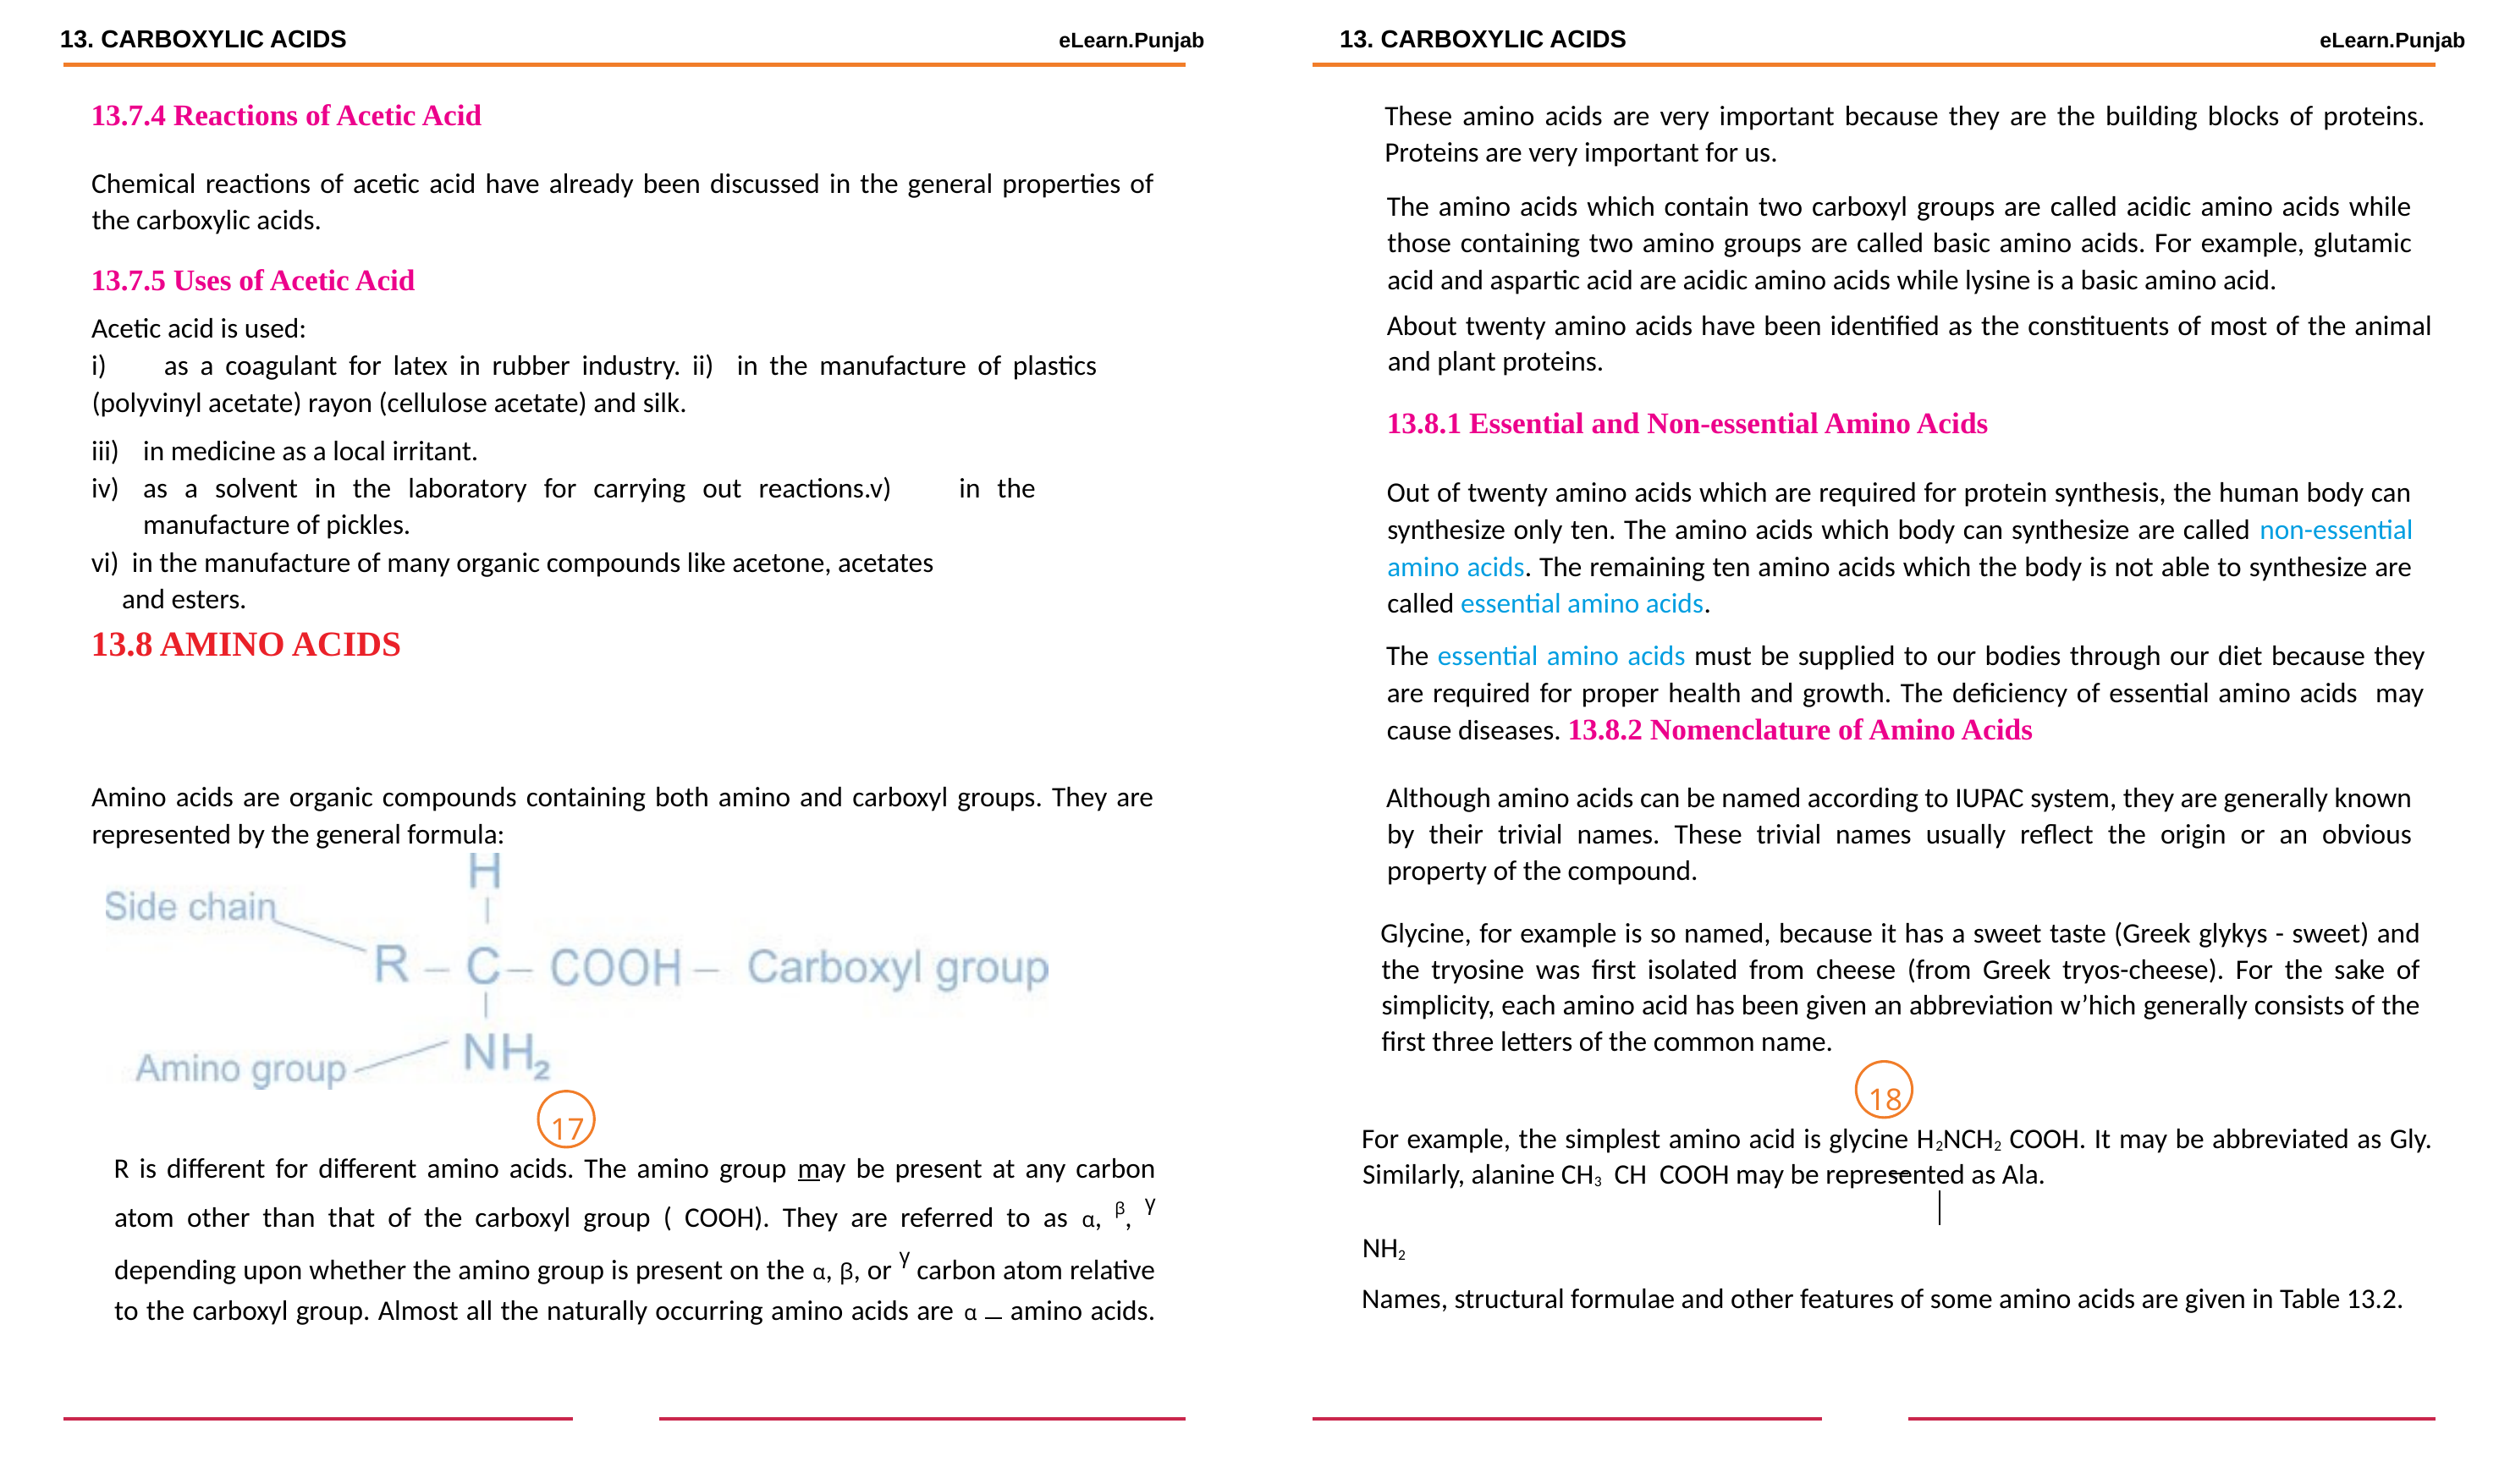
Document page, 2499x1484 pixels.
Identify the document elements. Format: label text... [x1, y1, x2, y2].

subtitle 13.8.1 Essential and Non-essential Amino Acids [1386, 405, 2329, 440]
text R is different for different amino acids. The amino group may be present at any carbon atom other than that of the carboxyl group ( COOH). They are referred to as α, β, γ depending upon whether the amino group is present on the α, β, or γ carbon atom relative to the carboxyl group. Almost all the naturally occurring amino acids are α amino acids. These amino acids are very important because they are the building blocks of proteins. Proteins are very important for us. [113, 1150, 1155, 1327]
text vi) in the manufacture of many organic compounds like acetone, acetates [91, 544, 1163, 579]
text The amino acids which contain two carboxyl groups are called acidic amino acids while those containing two amino groups are called basic amino acids. For example, glutamic acid and aspartic acid are acidic amino acids while lysine is a basic amino acid. [1386, 188, 2414, 296]
text R is different for different amino acids. The amino group may be present at any carbon atom other than that of the carboxyl group ( COOH). They are referred to as α, β, γ depending upon whether the amino group is present on the α, β, or γ carbon atom relative to the carboxyl group. Almost all the naturally occurring amino acids are α amino acids. These amino acids are very important because they are the building blocks of proteins. Proteins are very important for us. [1384, 98, 2426, 169]
text and esters. [122, 581, 1155, 615]
text Amino acids are organic compounds containing both amino and carboxyl groups. They are represented by the general formula: [91, 779, 1155, 851]
text For example, the simplest amino acid is glycine H2NCH2 COOH. It may be abbreviated as Gly. Similarly, alanine CH3 CH COOH may be represented as Ala. [1362, 1121, 2433, 1191]
text Names, structural formulae and other features of some amino acids are given in Table 13.2. [1362, 1281, 2433, 1316]
subtitle 13.8 AMINO ACIDS [91, 624, 1163, 663]
subtitle 13.7.5 Uses of Acetic Acid [91, 263, 1059, 297]
picture [106, 853, 1049, 1090]
text Acetic acid is used: [91, 311, 1155, 345]
text Glycine, for example is so named, because it has a sweet taste (Greek glykys - sweet) and the tryosine was first isolated from cheese (from Greek tryos-cheese). For the sake of simplicity, each amino acid has been given an abbreviation w’hich generally consists of the first three letters of the common name. [1380, 915, 2422, 1058]
subtitle 13.7.4 Reactions of Acetic Acid [91, 98, 1059, 133]
list in medicine as a local irritant. [91, 433, 1037, 468]
text Out of twenty amino acids which are required for protein synthesis, the human body can synthesize only ten. The amino acids which body can synthesize are called non-essential amino acids. The remaining ten amino acids which the body is not able to synthesize are called essential amino acids. [1386, 475, 2414, 620]
text About twenty amino acids have been identified as the constituents of most of the animal and plant proteins. [1386, 307, 2433, 378]
list as a solvent in the laboratory for carrying out reactions.v) in the manufacture of pickles. [91, 470, 1037, 541]
text The essential amino acids must be supplied to our bodies through our diet because they are required for proper health and growth. The deficiency of essential amino acids may cause diseases. 13.8.2 Nomenclature of Amino Acids [1386, 638, 2426, 747]
text NH2 [1362, 1195, 2188, 1264]
text Although amino acids can be named according to IUPAC system, they are generally known by their trivial names. These trivial names usually reflect the origin or an obvious property of the compound. [1386, 780, 2413, 887]
text i) as a coagulant for latex in rubber industry. ii) in the manufacture of plastics (polyvinyl acetate) rayon (cellulose acetate) and silk. [91, 348, 1099, 420]
text Chemical reactions of acetic acid have already been discussed in the general properties of the carboxylic acids. [91, 166, 1155, 237]
